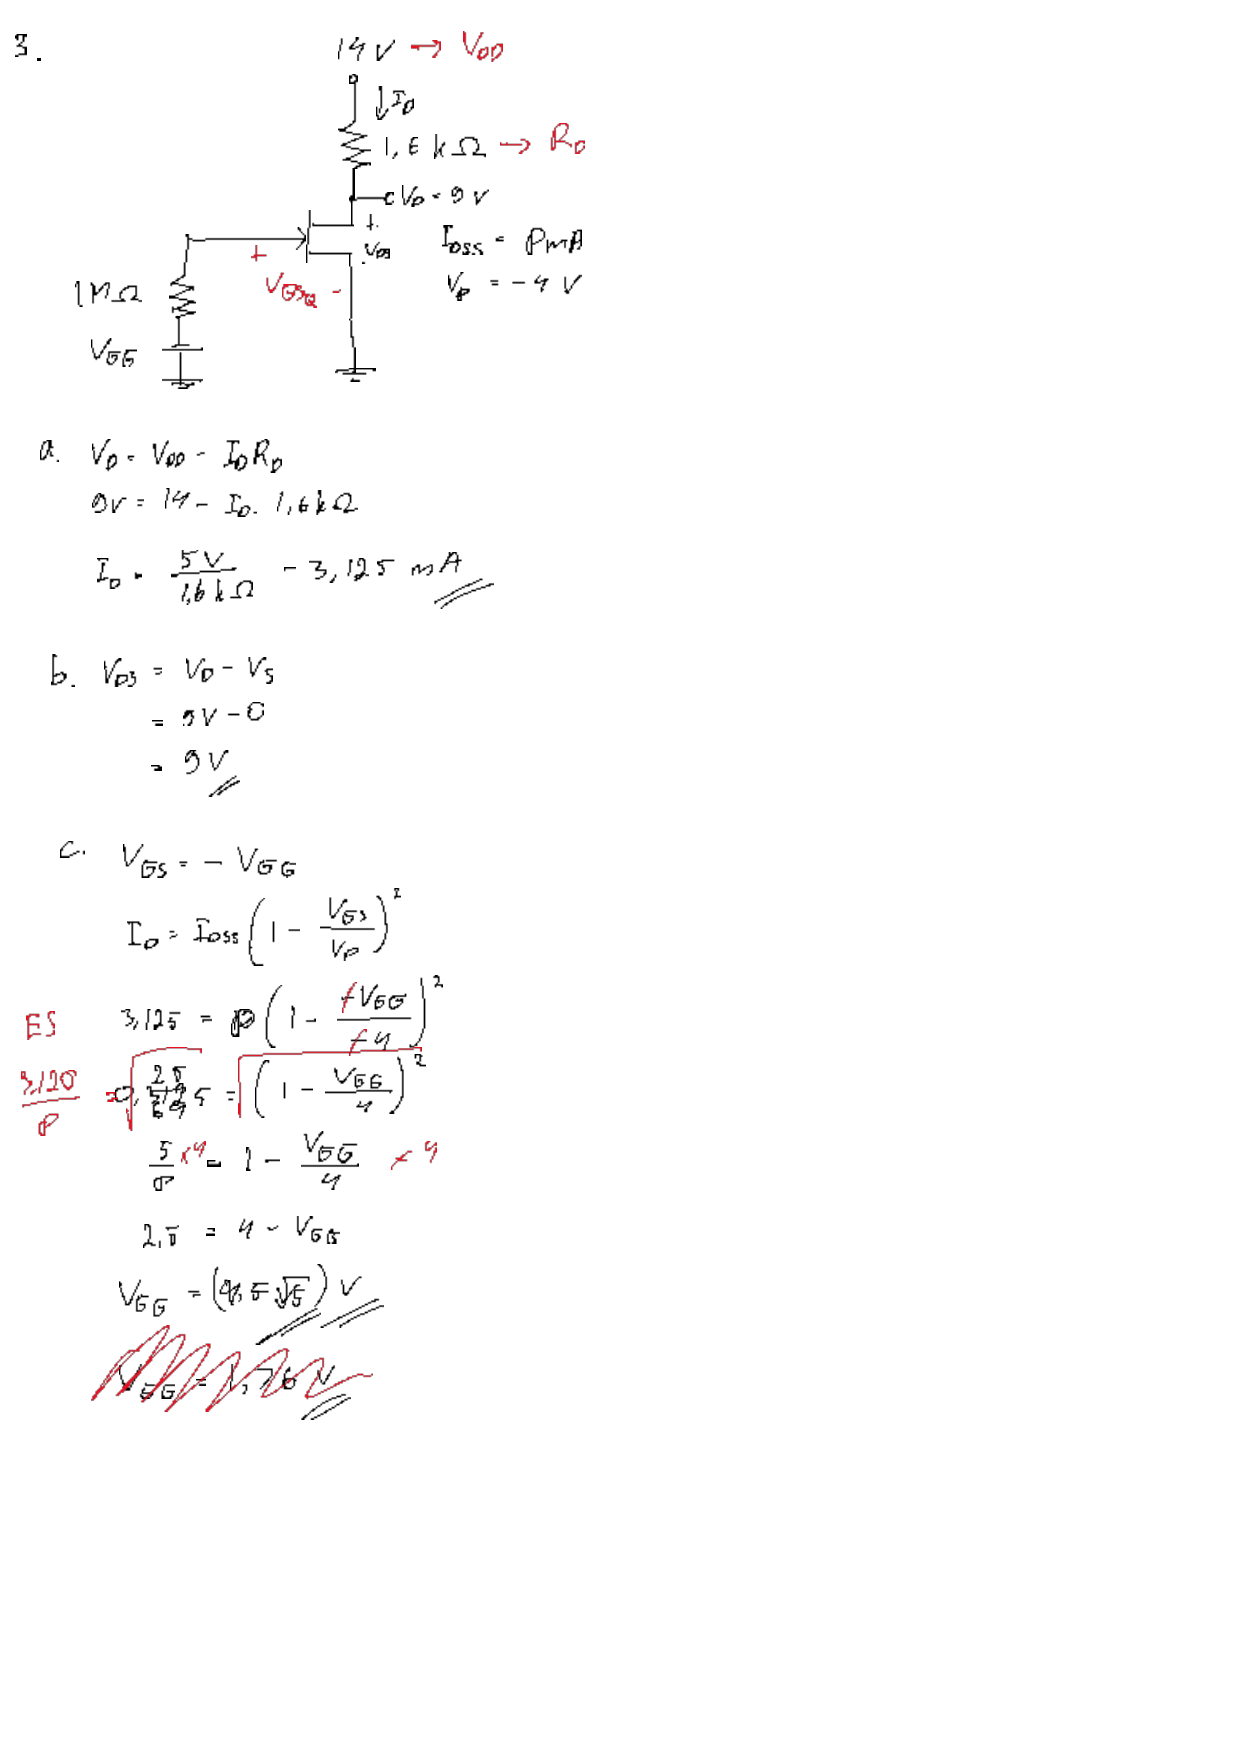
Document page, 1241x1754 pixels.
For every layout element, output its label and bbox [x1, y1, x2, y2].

picture [246, 1147, 280, 1171]
picture [442, 225, 582, 255]
picture [448, 272, 582, 301]
picture [149, 1141, 174, 1191]
picture [463, 31, 503, 62]
picture [185, 750, 240, 797]
picture [386, 137, 418, 159]
picture [51, 654, 75, 687]
picture [92, 493, 144, 513]
picture [309, 558, 369, 583]
picture [320, 888, 401, 961]
picture [500, 123, 585, 154]
picture [143, 1224, 179, 1248]
picture [277, 490, 358, 515]
picture [127, 898, 300, 966]
picture [231, 975, 443, 1118]
picture [91, 338, 137, 367]
picture [104, 658, 162, 687]
picture [165, 488, 257, 517]
picture [121, 1009, 212, 1030]
picture [402, 185, 489, 207]
picture [301, 1131, 359, 1190]
picture [15, 34, 27, 57]
picture [97, 558, 142, 589]
picture [411, 40, 441, 58]
picture [21, 1070, 80, 1136]
picture [106, 1047, 235, 1131]
picture [60, 841, 85, 858]
picture [284, 567, 296, 574]
picture [151, 765, 162, 771]
picture [434, 134, 486, 159]
picture [40, 440, 59, 462]
picture [92, 439, 282, 473]
picture [207, 1160, 221, 1167]
picture [91, 1264, 384, 1420]
picture [376, 86, 414, 120]
picture [26, 1011, 55, 1040]
picture [183, 702, 264, 726]
picture [239, 1216, 340, 1244]
picture [391, 1141, 437, 1170]
picture [123, 844, 296, 878]
picture [152, 720, 163, 726]
picture [206, 1228, 215, 1236]
picture [362, 214, 390, 264]
picture [186, 657, 273, 684]
picture [377, 552, 494, 609]
picture [338, 37, 395, 61]
picture [162, 74, 394, 389]
picture [75, 281, 142, 307]
picture [171, 550, 253, 605]
picture [181, 1141, 206, 1164]
